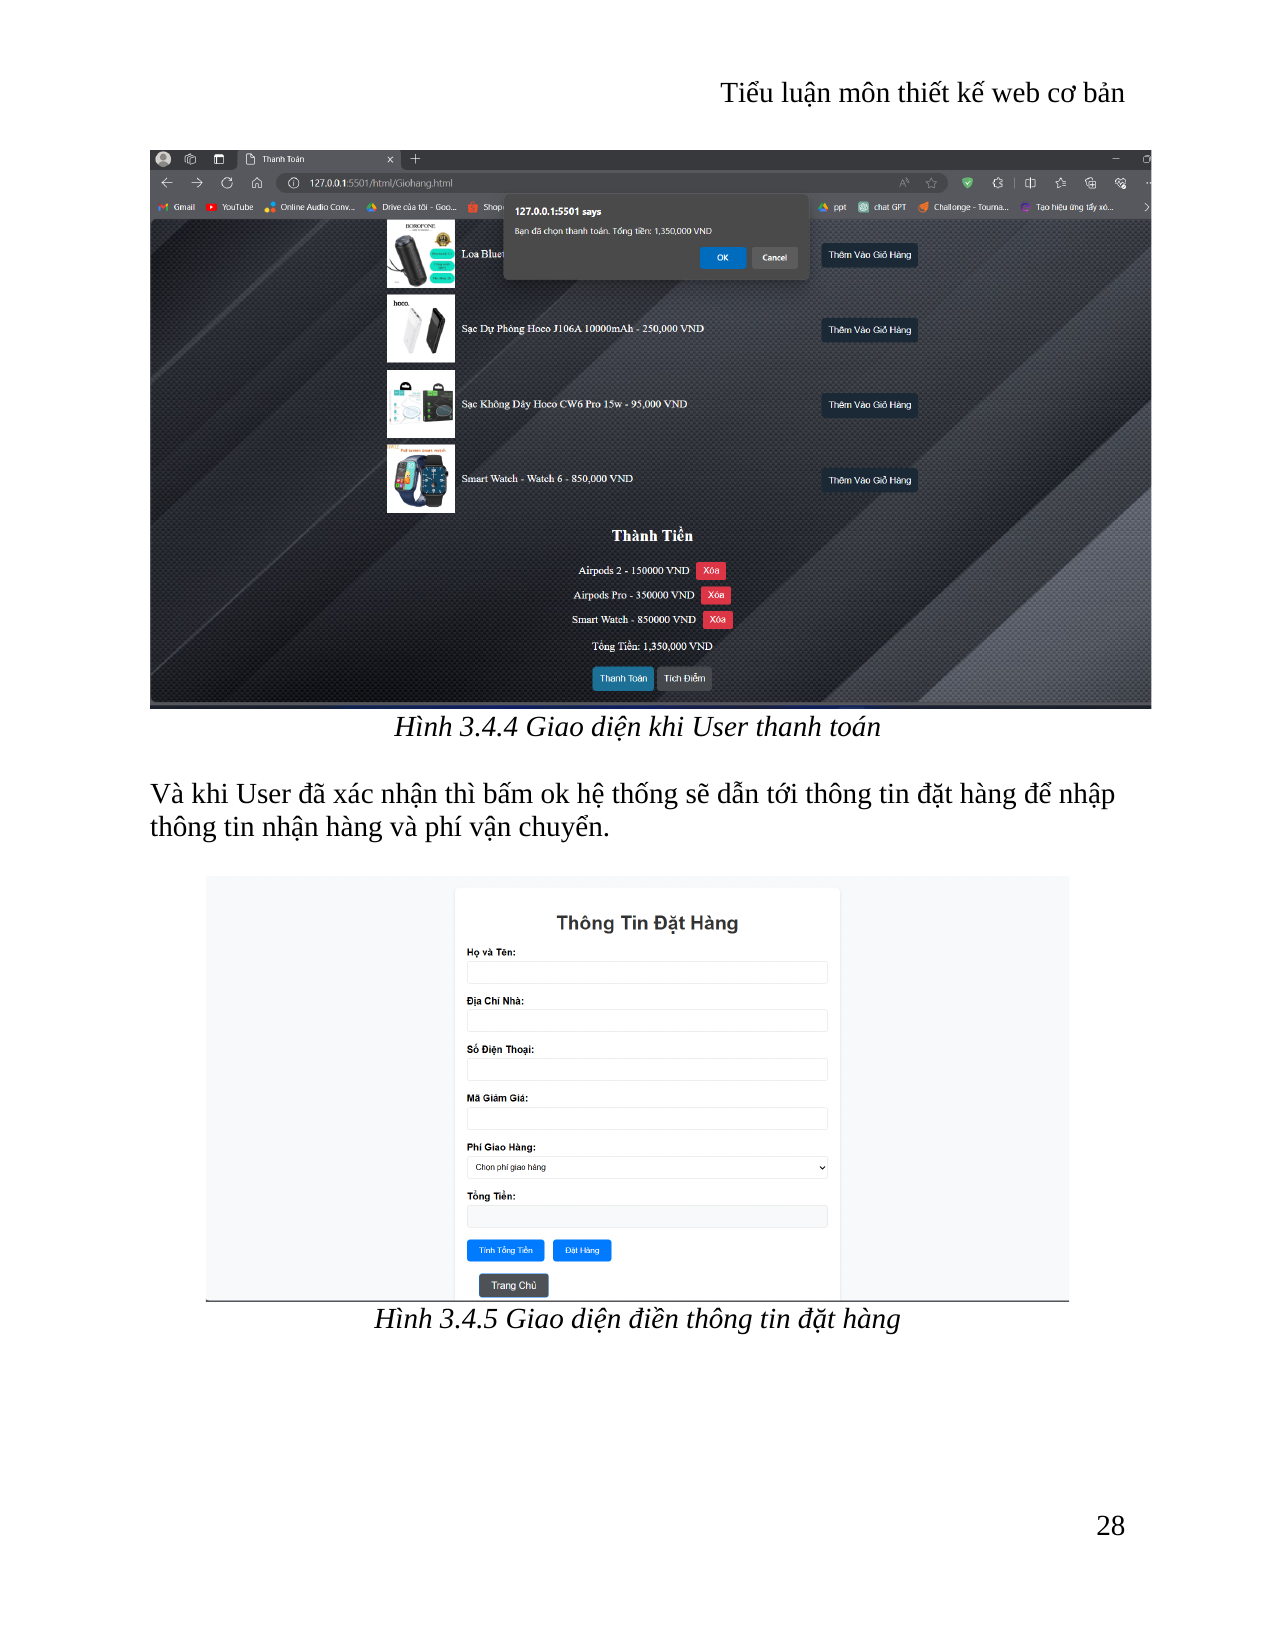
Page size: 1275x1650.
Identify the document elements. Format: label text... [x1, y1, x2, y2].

text Hình 3.4.5 Giao diện điền thông tin đặt hàng [150, 1301, 1125, 1335]
picture [205, 876, 1070, 1302]
picture [150, 150, 1152, 709]
text Và khi User đã xác nhận thì bấm ok hệ thống sẽ dẫn tới thông tin đặt hàng để nhập thông tin nhận hàng và phí vận chuyển. [150, 776, 1125, 843]
text Hình 3.4.4 Giao diện khi User thanh toán [150, 709, 1125, 742]
